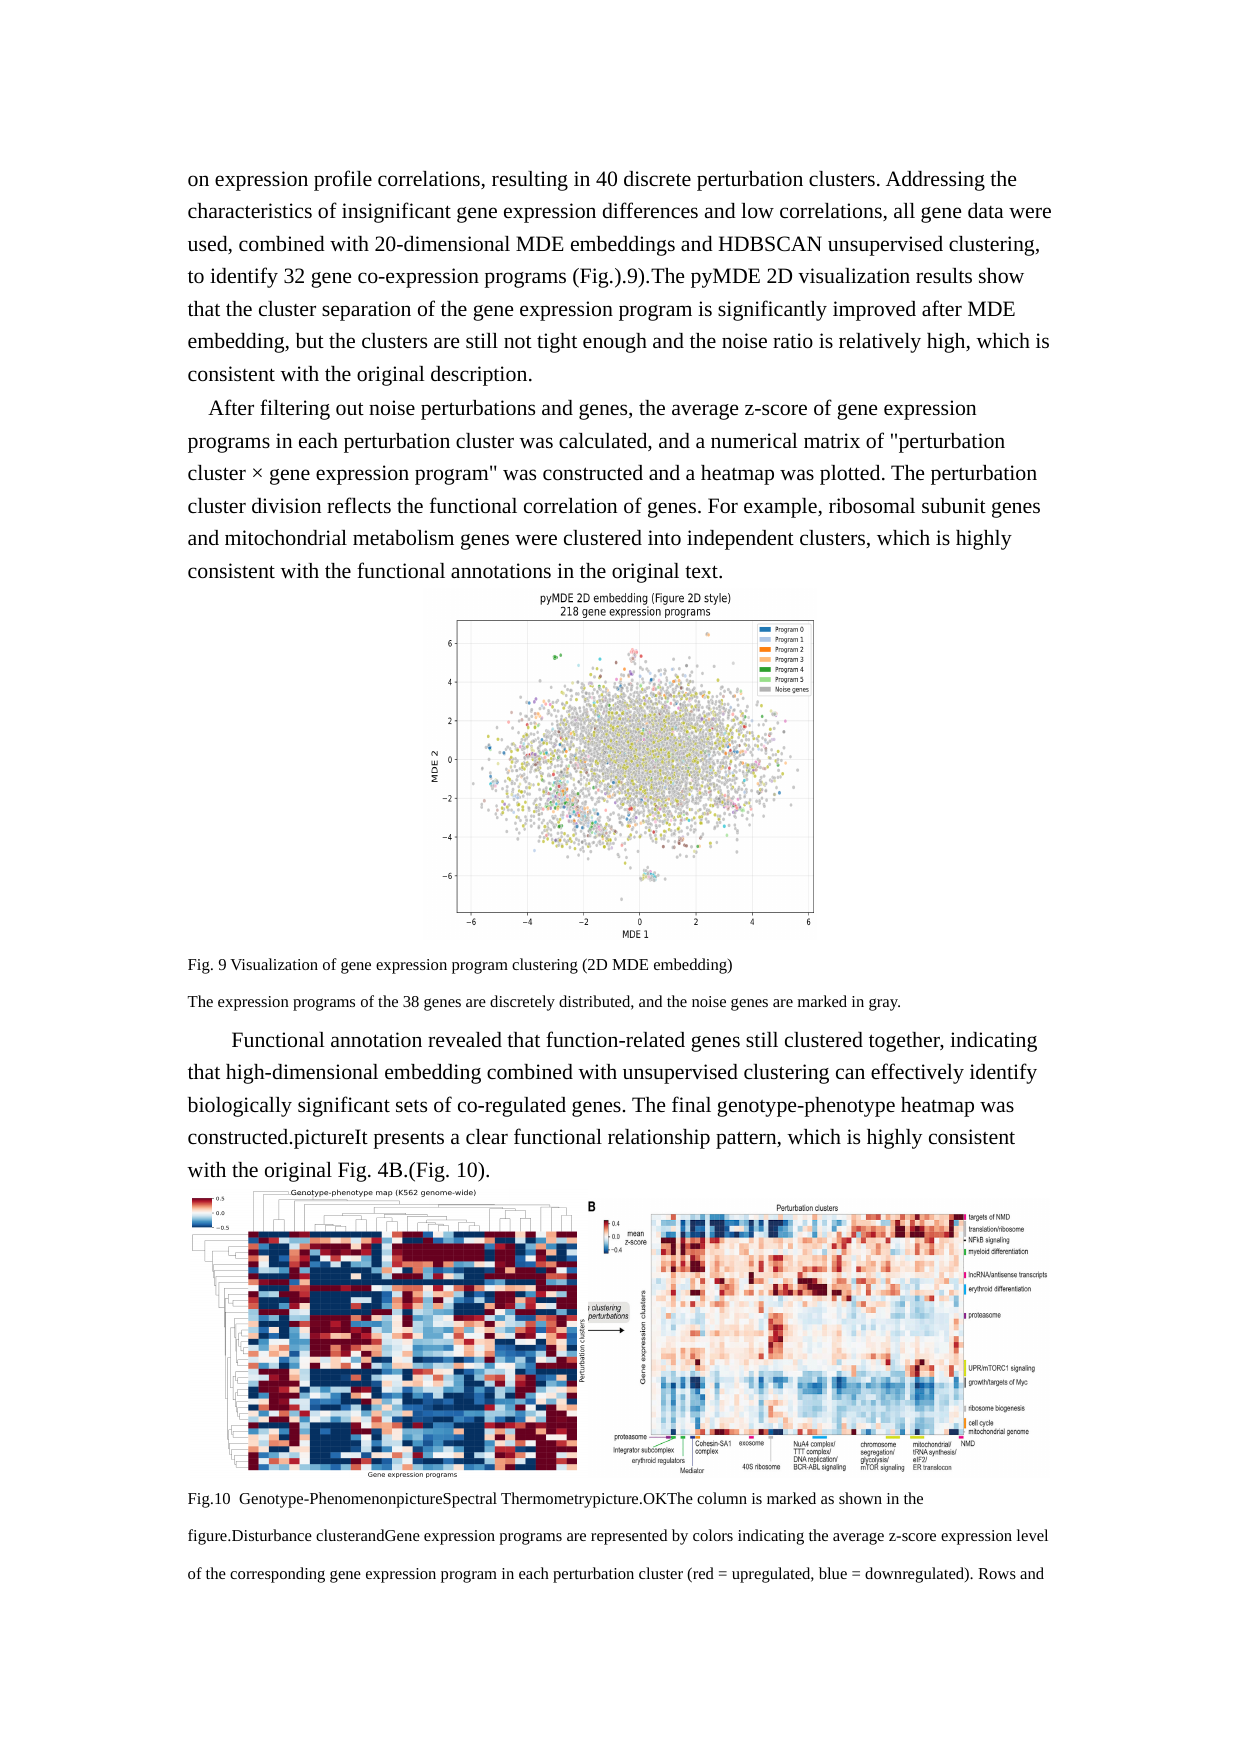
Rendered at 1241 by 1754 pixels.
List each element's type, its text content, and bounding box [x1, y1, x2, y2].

text The expression programs of the 38 genes are discretely distributed, and the noise genes are marked in gray. [187, 986, 1053, 1018]
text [187, 1482, 1053, 1589]
text Functional annotation revealed that function-related genes still clustered together, indicating that high-dimensional embedding combined with unsupervised clustering can effectively identify biologically significant sets of co-regulated genes. The final genotype-phenotype heatmap was constructed.pictureIt presents a clear functional relationship pattern, which is highly consistent with the original Fig. 4B.(Fig. 10). [187, 1023, 1053, 1186]
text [187, 162, 1053, 389]
picture [423, 588, 818, 940]
text After filtering out noise perturbations and genes, the average z-score of gene expression programs in each perturbation cluster was calculated, and a numerical matrix of "perturbation cluster × gene expression program" was constructed and a heatmap was plotted. The perturbation cluster division reflects the functional correlation of genes. For example, ribosomal subunit genes and mitochondrial metabolism genes were clustered into independent clusters, which is highly consistent with the functional annotations in the original text. [187, 392, 1053, 587]
picture [190, 1187, 1050, 1478]
text Fig. 9 Visualization of gene expression program clustering (2D MDE embedding) [187, 948, 1053, 981]
